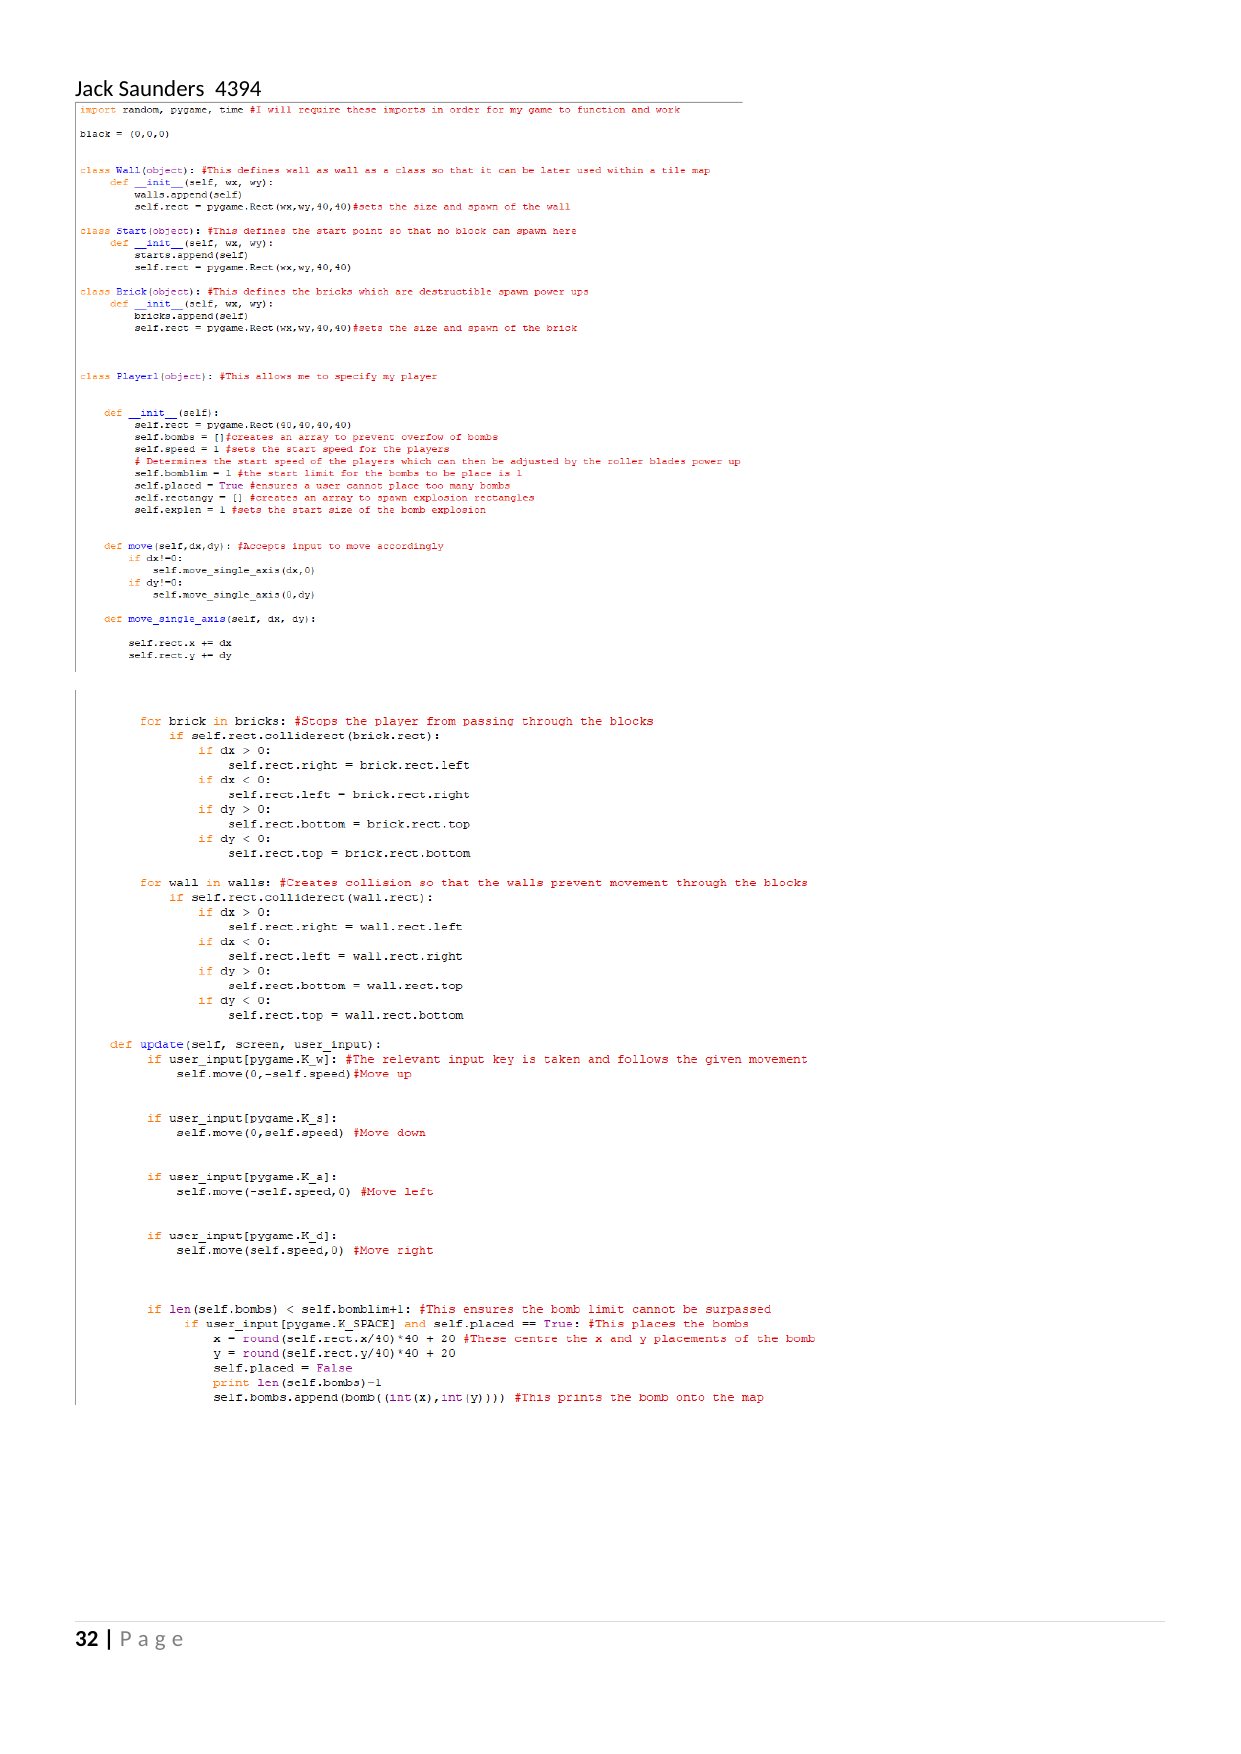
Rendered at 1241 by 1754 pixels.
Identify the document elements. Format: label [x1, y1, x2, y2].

picture [75, 101, 743, 672]
picture [75, 690, 842, 1405]
